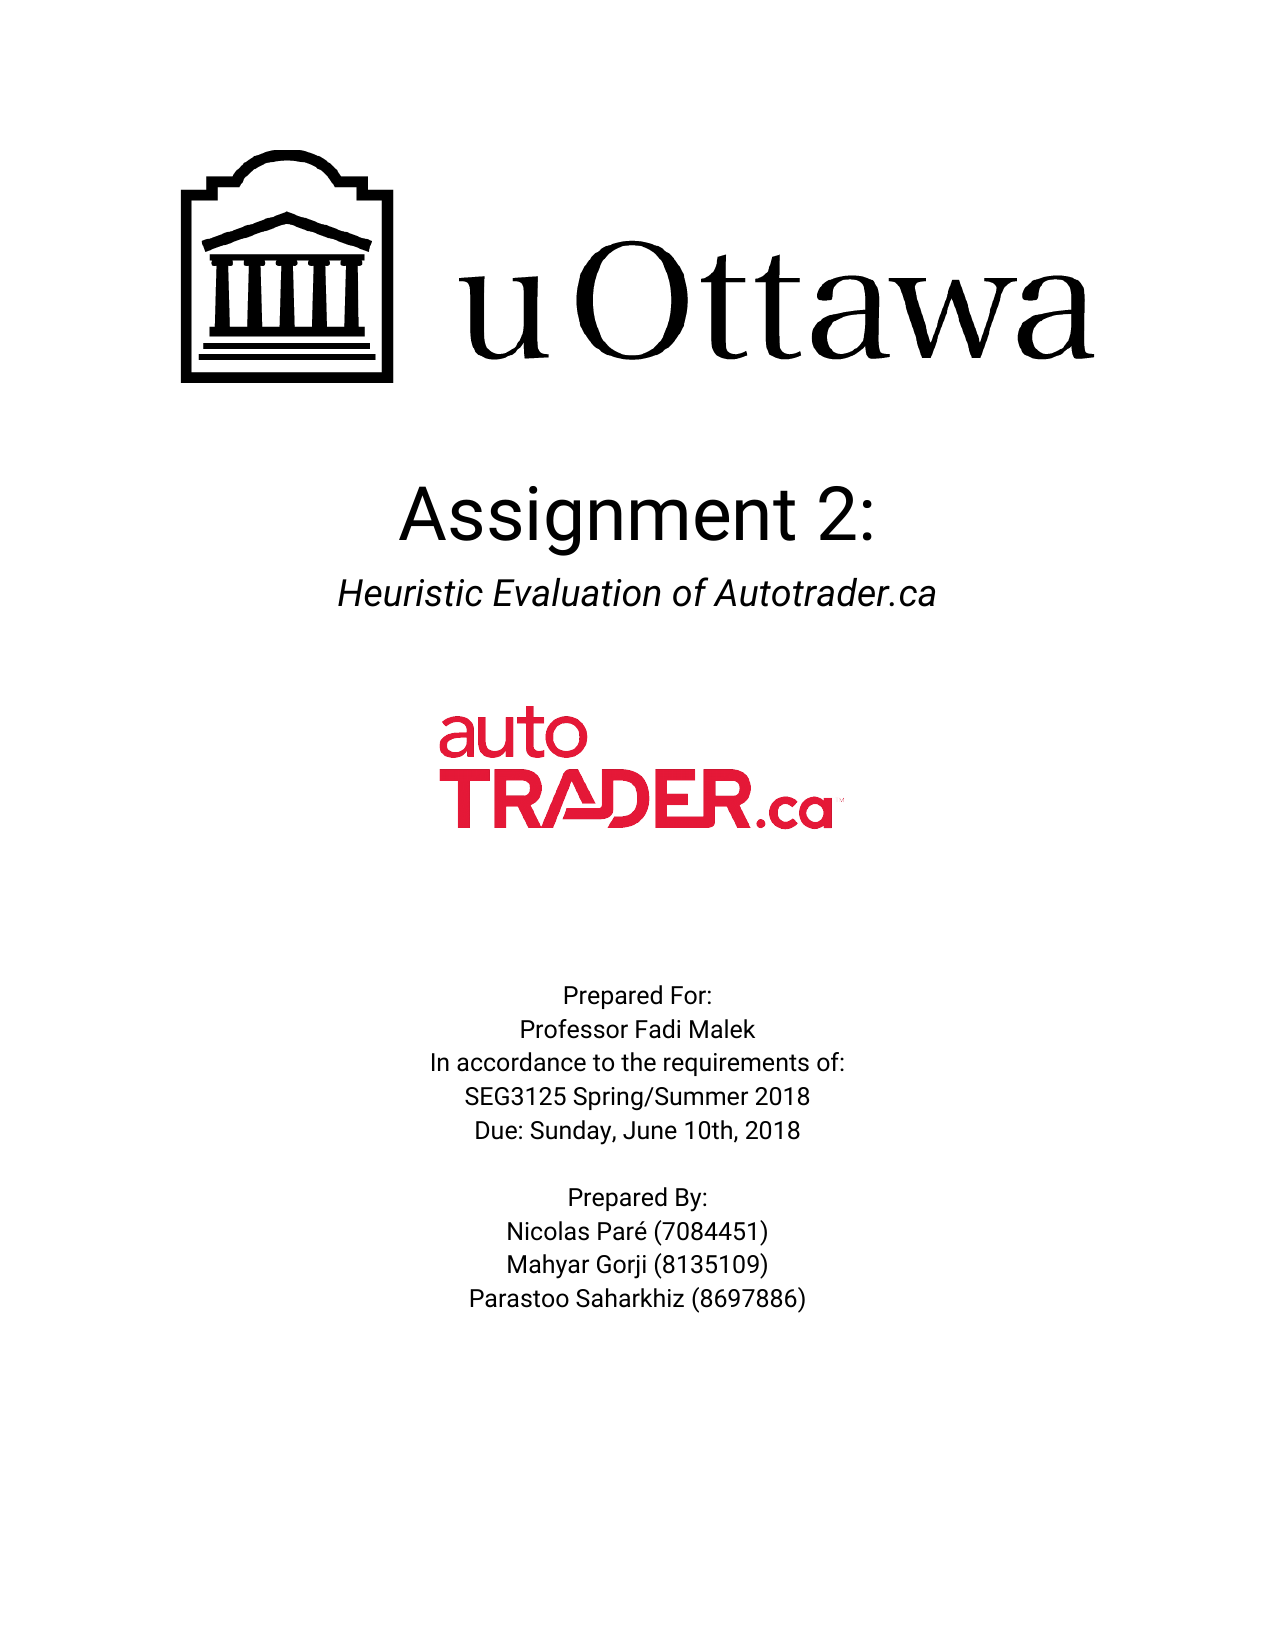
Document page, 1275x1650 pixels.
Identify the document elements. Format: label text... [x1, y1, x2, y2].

text Prepared By: [150, 1183, 1125, 1212]
text Parastoo Saharkhiz (8697886) [150, 1284, 1125, 1313]
text In accordance to the requirements of: [150, 1049, 1125, 1078]
text Mahyar Gorji (8135109) [150, 1251, 1125, 1280]
picture [180, 150, 1095, 383]
text Assignment 2: [150, 471, 1125, 559]
text Nicolas Paré (7084451) [150, 1217, 1125, 1246]
text Prepared For: Professor Fadi Malek [150, 981, 1125, 1044]
text Heuristic Evaluation of Autotrader.ca [150, 572, 1125, 616]
picture [306, 656, 969, 877]
text SEG3125 Spring/Summer 2018 Due: Sunday, June 10th, 2018 [150, 1082, 1125, 1145]
